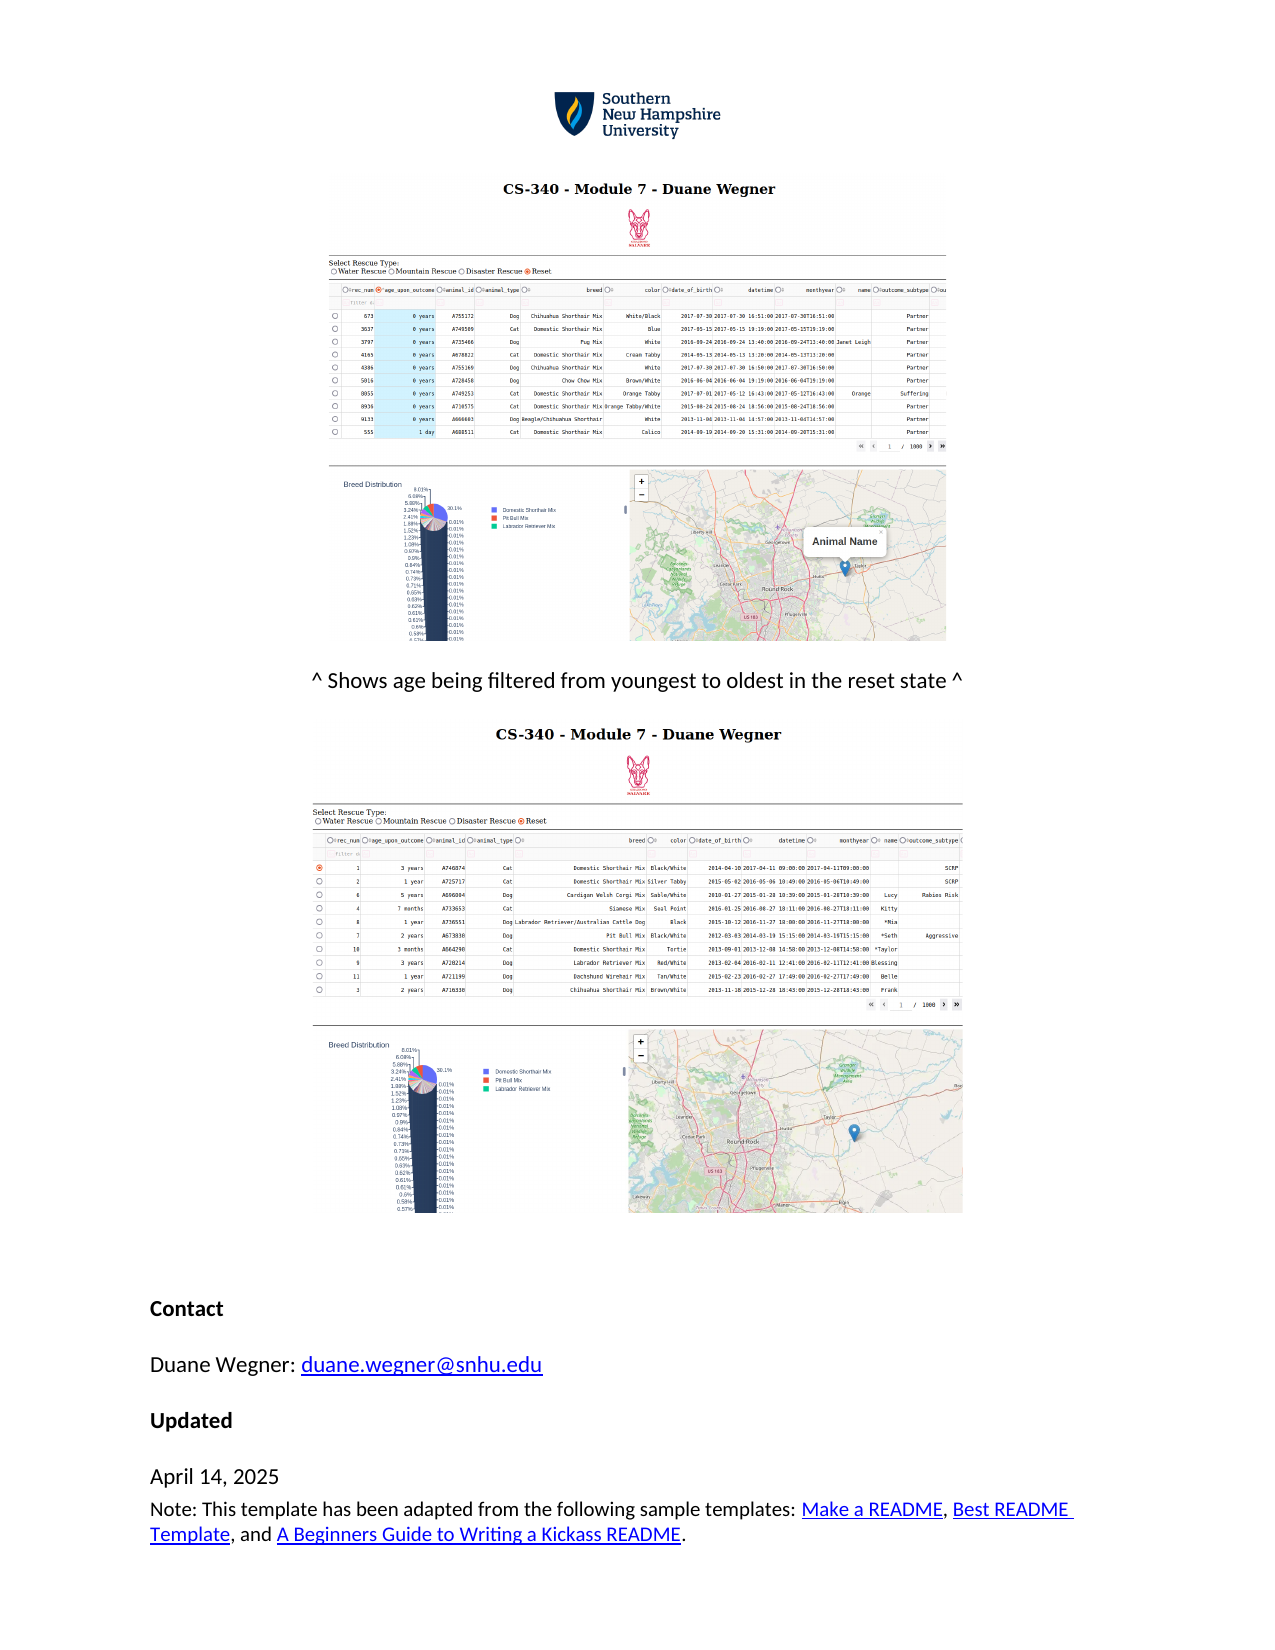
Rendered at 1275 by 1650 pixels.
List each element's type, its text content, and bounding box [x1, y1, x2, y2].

picture [546, 75, 729, 154]
picture [312, 719, 963, 1213]
text Duane Wegner: duane.wegner@snhu.edu [150, 1350, 1125, 1378]
text Updated [150, 1406, 1125, 1434]
picture [328, 173, 947, 641]
subtitle Contact [150, 1294, 1125, 1322]
text ^ Shows age being filtered from youngest to oldest in the reset state ^ [150, 666, 1125, 694]
text April 14, 2025 [150, 1462, 1125, 1490]
